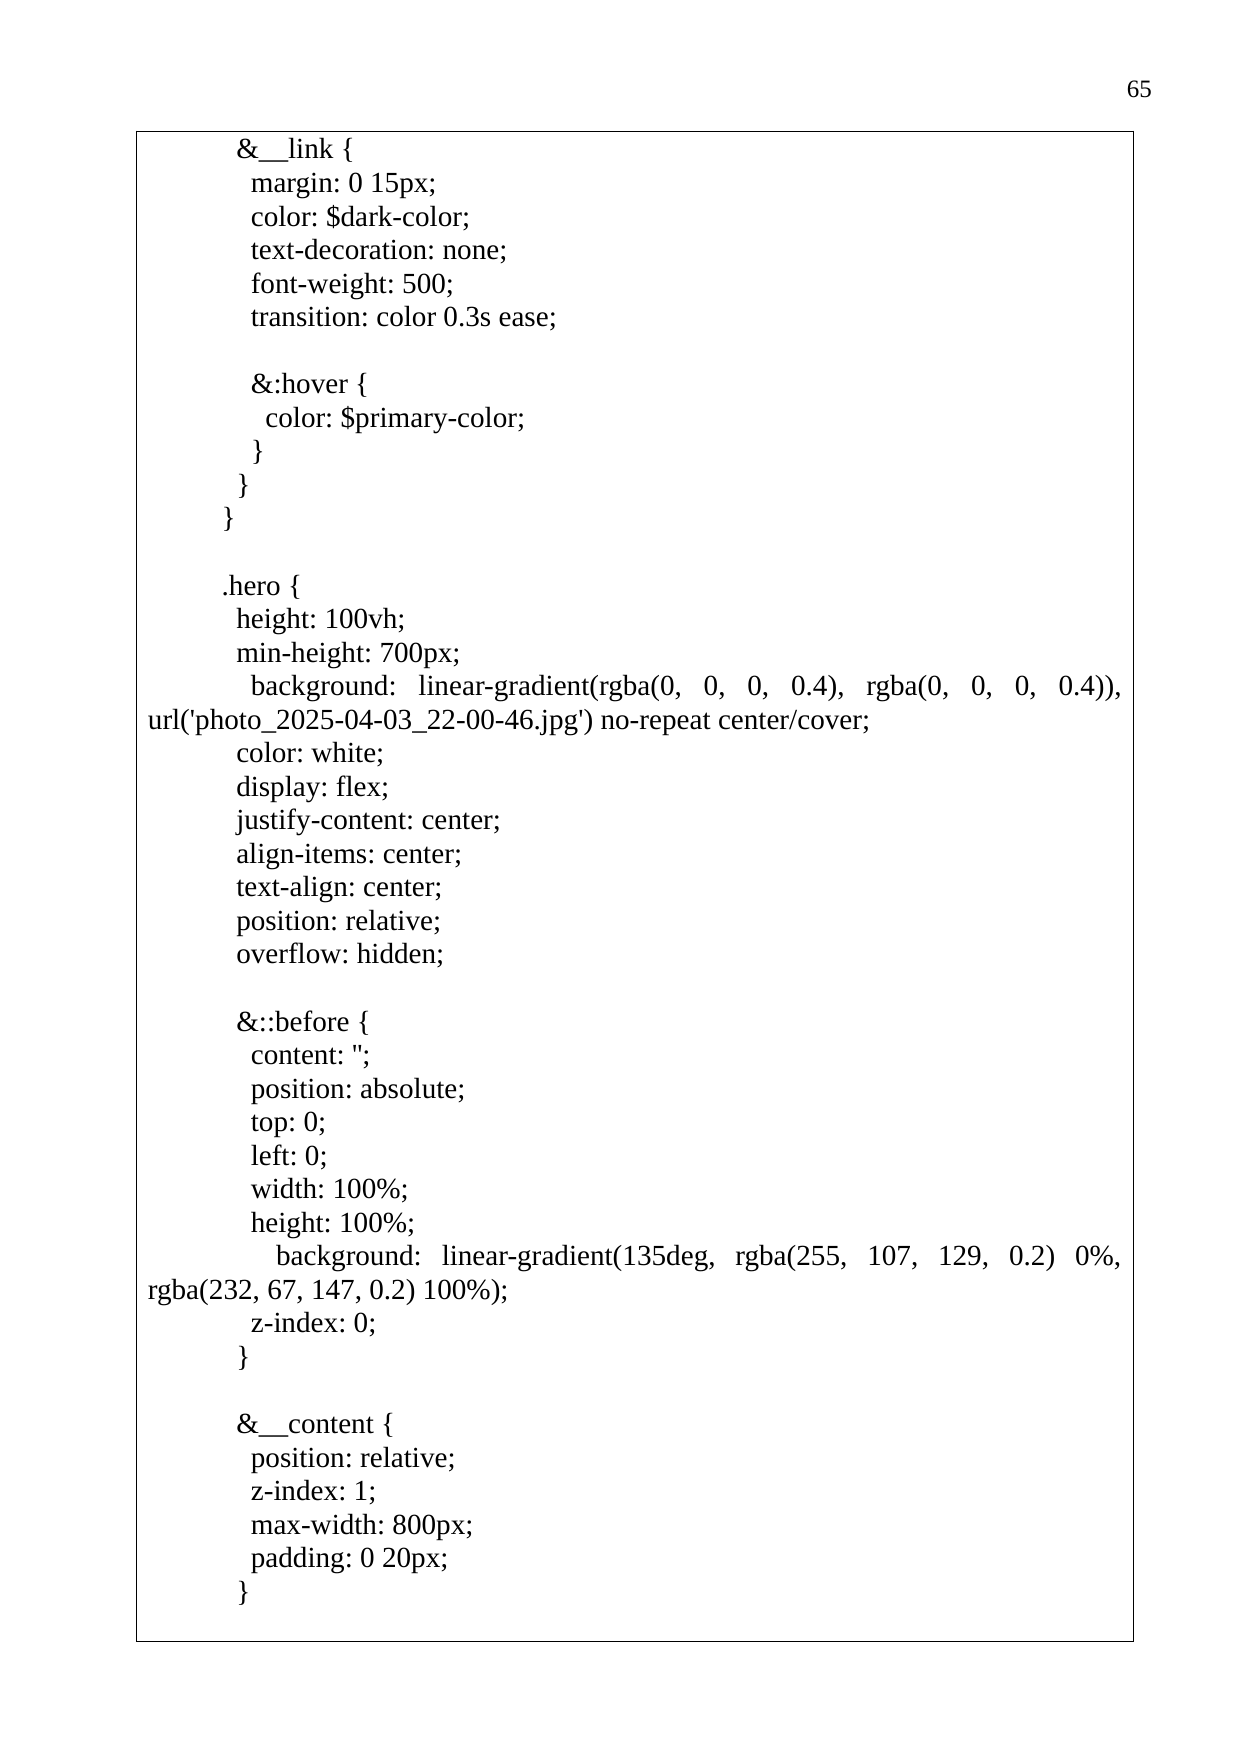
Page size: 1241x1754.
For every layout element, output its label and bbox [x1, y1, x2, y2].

table_header [137, 132, 1133, 1641]
